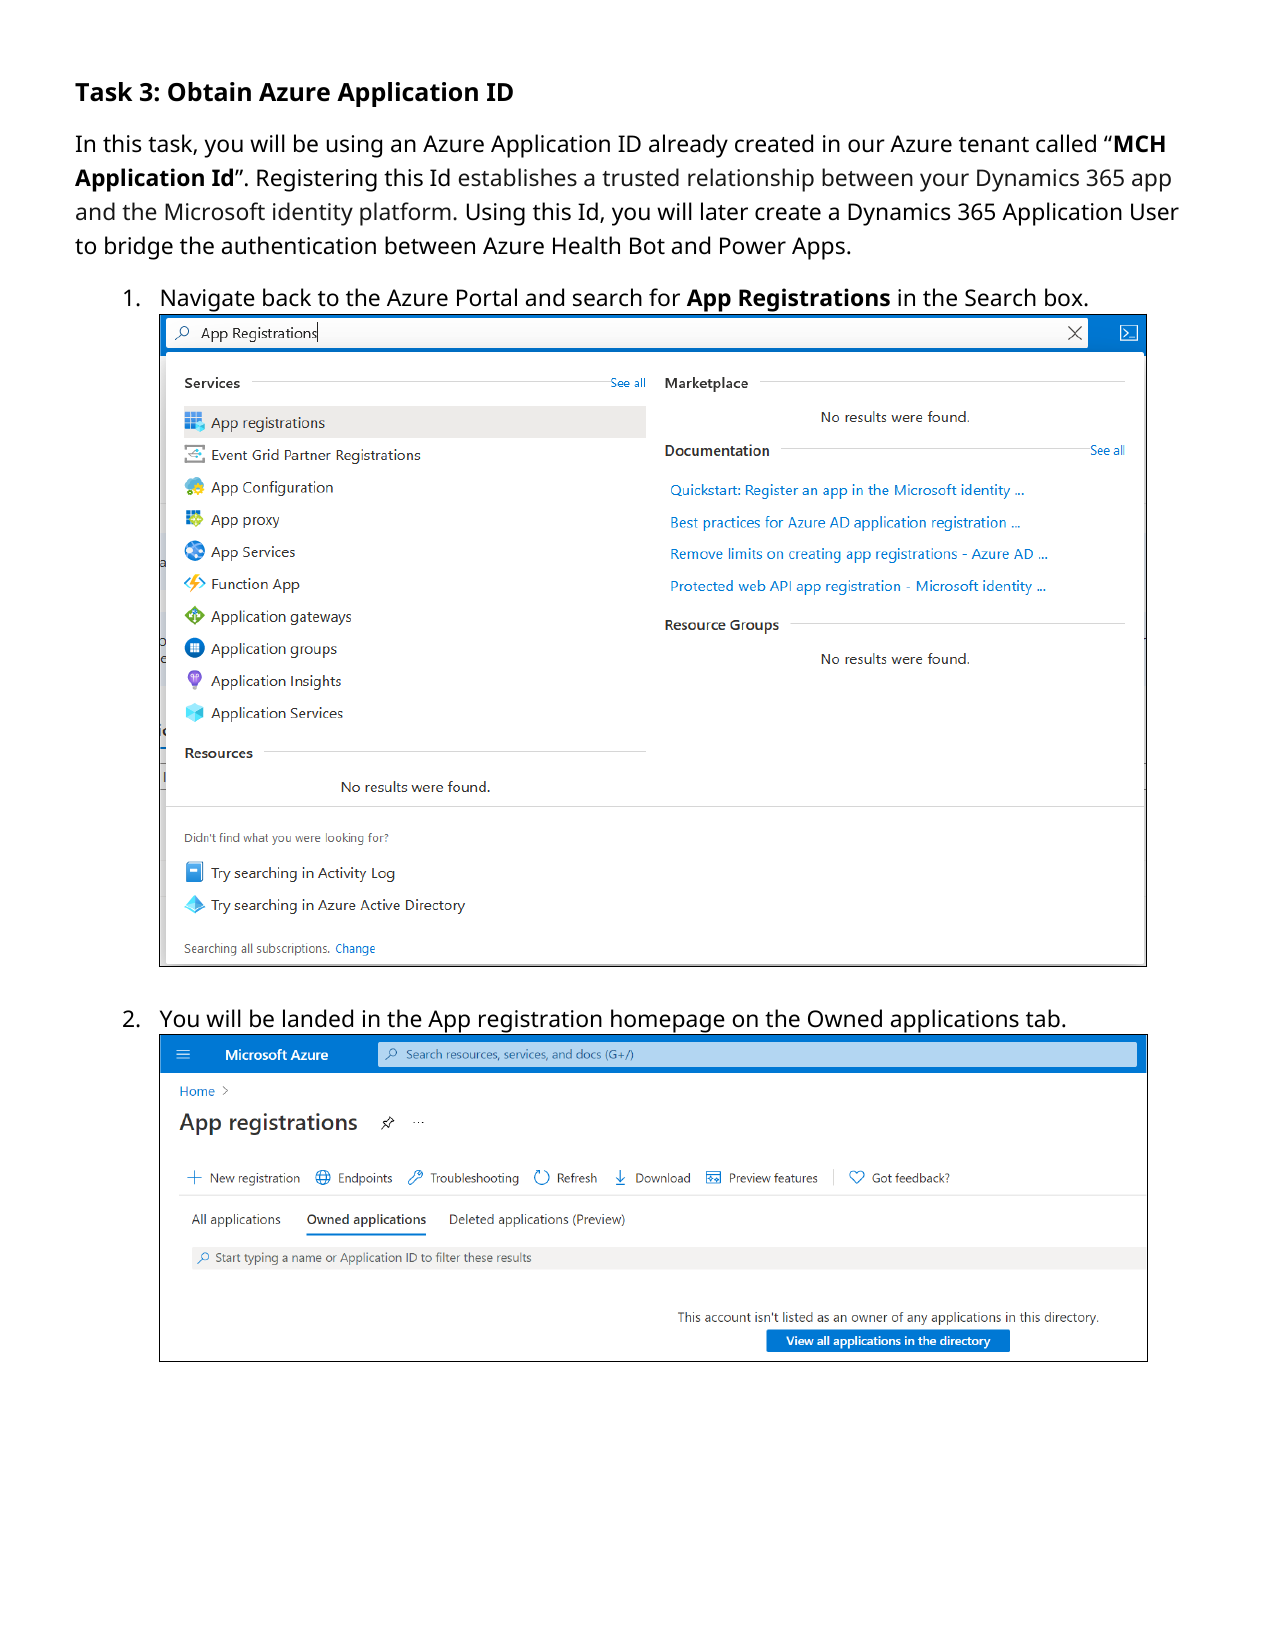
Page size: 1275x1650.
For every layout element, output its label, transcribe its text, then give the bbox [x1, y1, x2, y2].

subtitle Task 3: Obtain Azure Application ID [75, 75, 1200, 109]
list You will be landed in the App registration homepage on the Owned applications tab. [122, 1003, 1200, 1034]
text In this task, you will be using an Azure Application ID already created in our Azure tenant called “MCH Application Id”. Registering this Id establishes a trusted relationship between your Dynamics 365 app and the Microsoft identity platform. Using this Id, you will later create a Dynamics 365 Application User to bridge the authentication between Azure Health Bot and Power Apps. [75, 128, 1200, 261]
picture [160, 315, 1146, 966]
list Navigate back to the Azure Portal and search for App Registrations in the Search box. [122, 282, 1200, 313]
picture [160, 1035, 1147, 1361]
